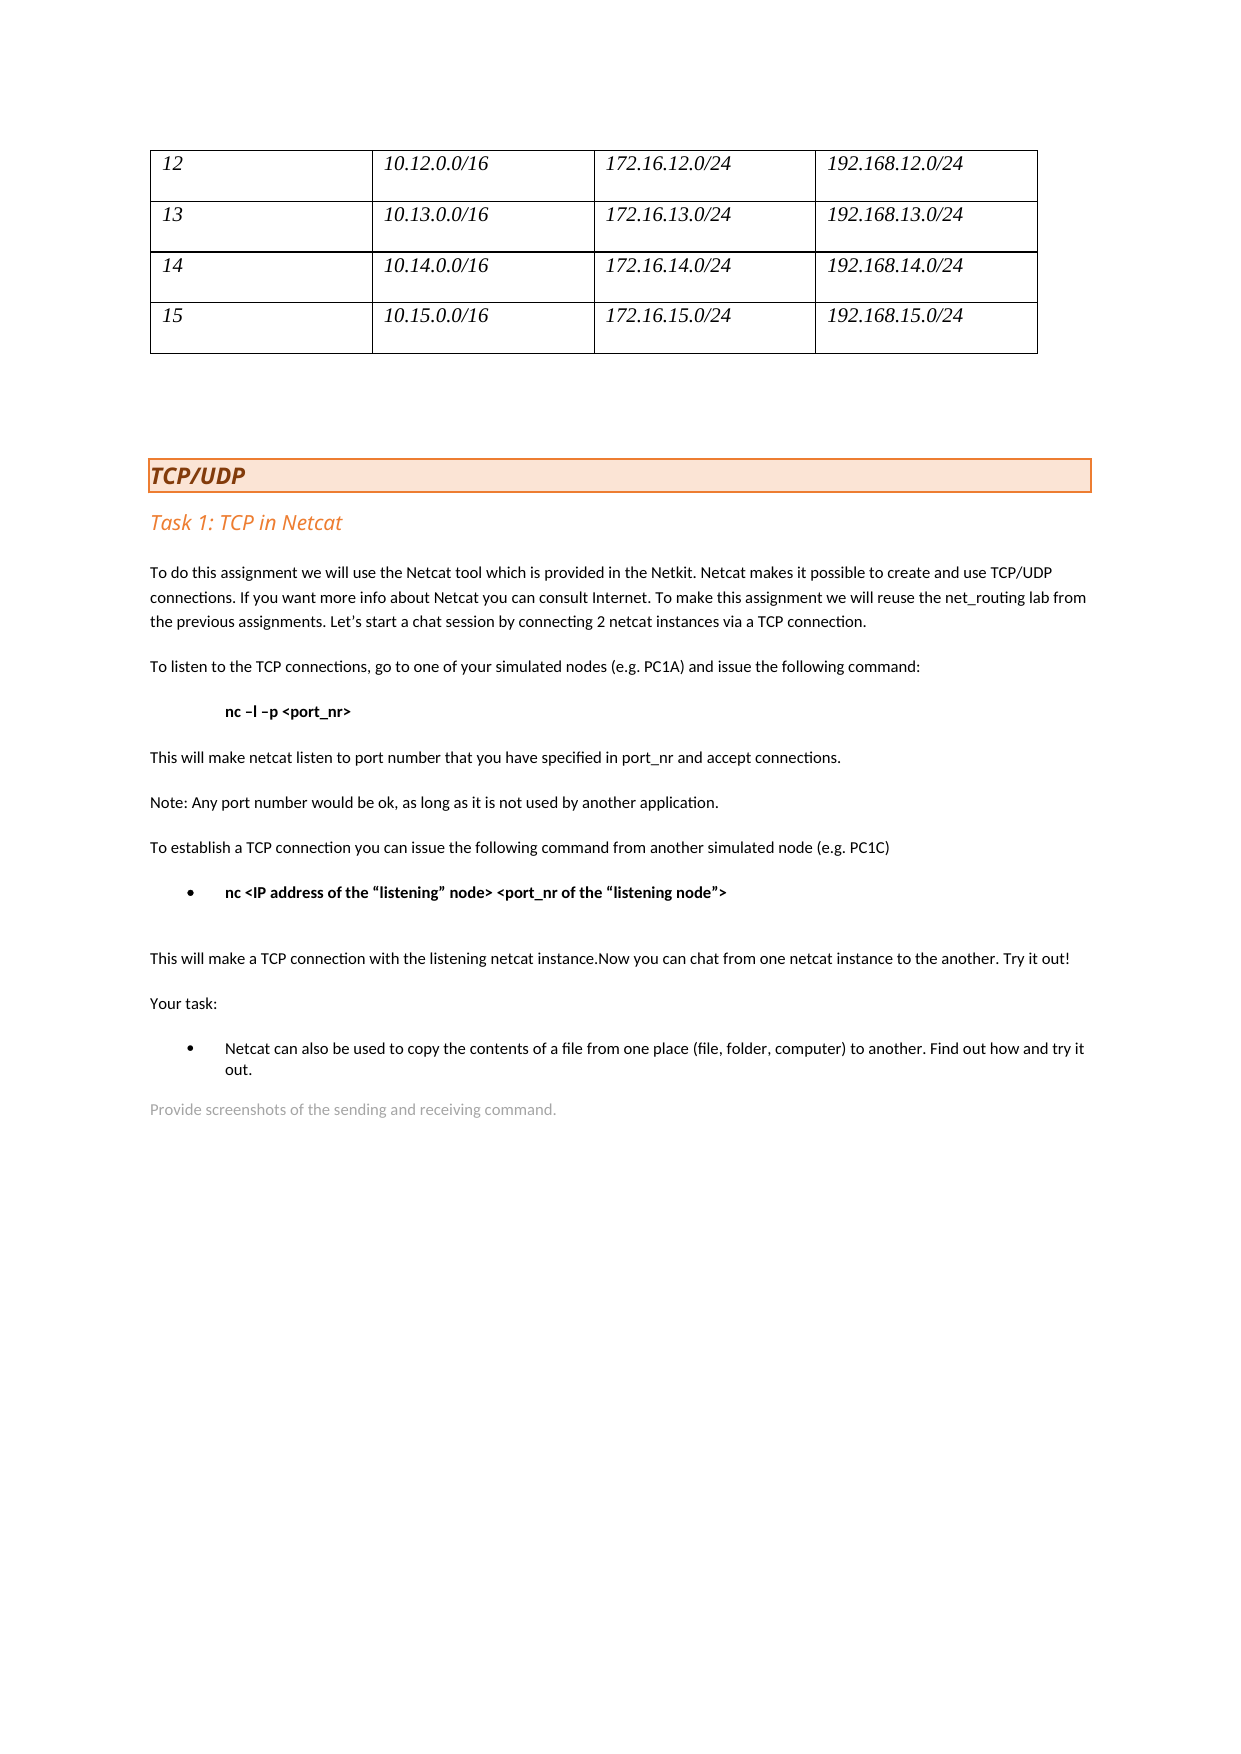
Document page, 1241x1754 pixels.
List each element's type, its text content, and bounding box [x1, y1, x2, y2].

subtitle TCP/UDP [150, 460, 1090, 491]
table_cell 192.168.13.0/24 [816, 202, 1037, 251]
table_cell 15 [151, 303, 372, 353]
table_cell 12 [151, 151, 372, 201]
text This will make netcat listen to port number that you have specified in port_nr and accept connections. [150, 747, 1090, 767]
text Task 1: TCP in Netcat [150, 508, 1090, 536]
table_cell 192.168.12.0/24 [816, 151, 1037, 201]
table_cell 172.16.13.0/24 [595, 202, 815, 251]
table_cell 172.16.14.0/24 [595, 253, 815, 302]
table_cell 14 [151, 253, 372, 302]
list Netcat can also be used to copy the contents of a file from one place (file, folder, computer) to another. Find out how and try it out. [187, 1038, 1090, 1079]
table_cell 172.16.15.0/24 [595, 303, 815, 353]
table_cell 192.168.15.0/24 [816, 303, 1037, 353]
text To do this assignment we will use the Netcat tool which is provided in the Netkit. Netcat makes it possible to create and use TCP/UDP connections. If you want more info about Netcat you can consult Internet. To make this assignment we will reuse the net_routing lab from the previous assignments. Let’s start a chat session by connecting 2 netcat instances via a TCP connection. [150, 562, 1090, 632]
table_cell 13 [151, 202, 372, 251]
text This will make a TCP connection with the listening netcat instance.Now you can chat from one netcat instance to the another. Try it out! [150, 948, 1090, 968]
table_cell 10.14.0.0/16 [373, 253, 594, 302]
text To establish a TCP connection you can issue the following command from another simulated node (e.g. PC1C) [150, 837, 1090, 858]
text To listen to the TCP connections, go to one of your simulated nodes (e.g. PC1A) and issue the following command: [150, 656, 1090, 677]
table_cell 192.168.14.0/24 [816, 253, 1037, 302]
text nc –l –p <port_nr> [150, 702, 1090, 722]
text Note: Any port number would be ok, as long as it is not used by another application. [150, 792, 1090, 812]
table_cell 10.15.0.0/16 [373, 303, 594, 353]
table_cell 10.13.0.0/16 [373, 202, 594, 251]
text Your task: [150, 993, 1090, 1013]
table_cell 172.16.12.0/24 [595, 151, 815, 201]
table_cell 10.12.0.0/16 [373, 151, 594, 201]
text Provide screenshots of the sending and receiving command. [150, 1099, 1090, 1120]
list nc <IP address of the “listening” node> <port_nr of the “listening node”> [187, 882, 1090, 903]
